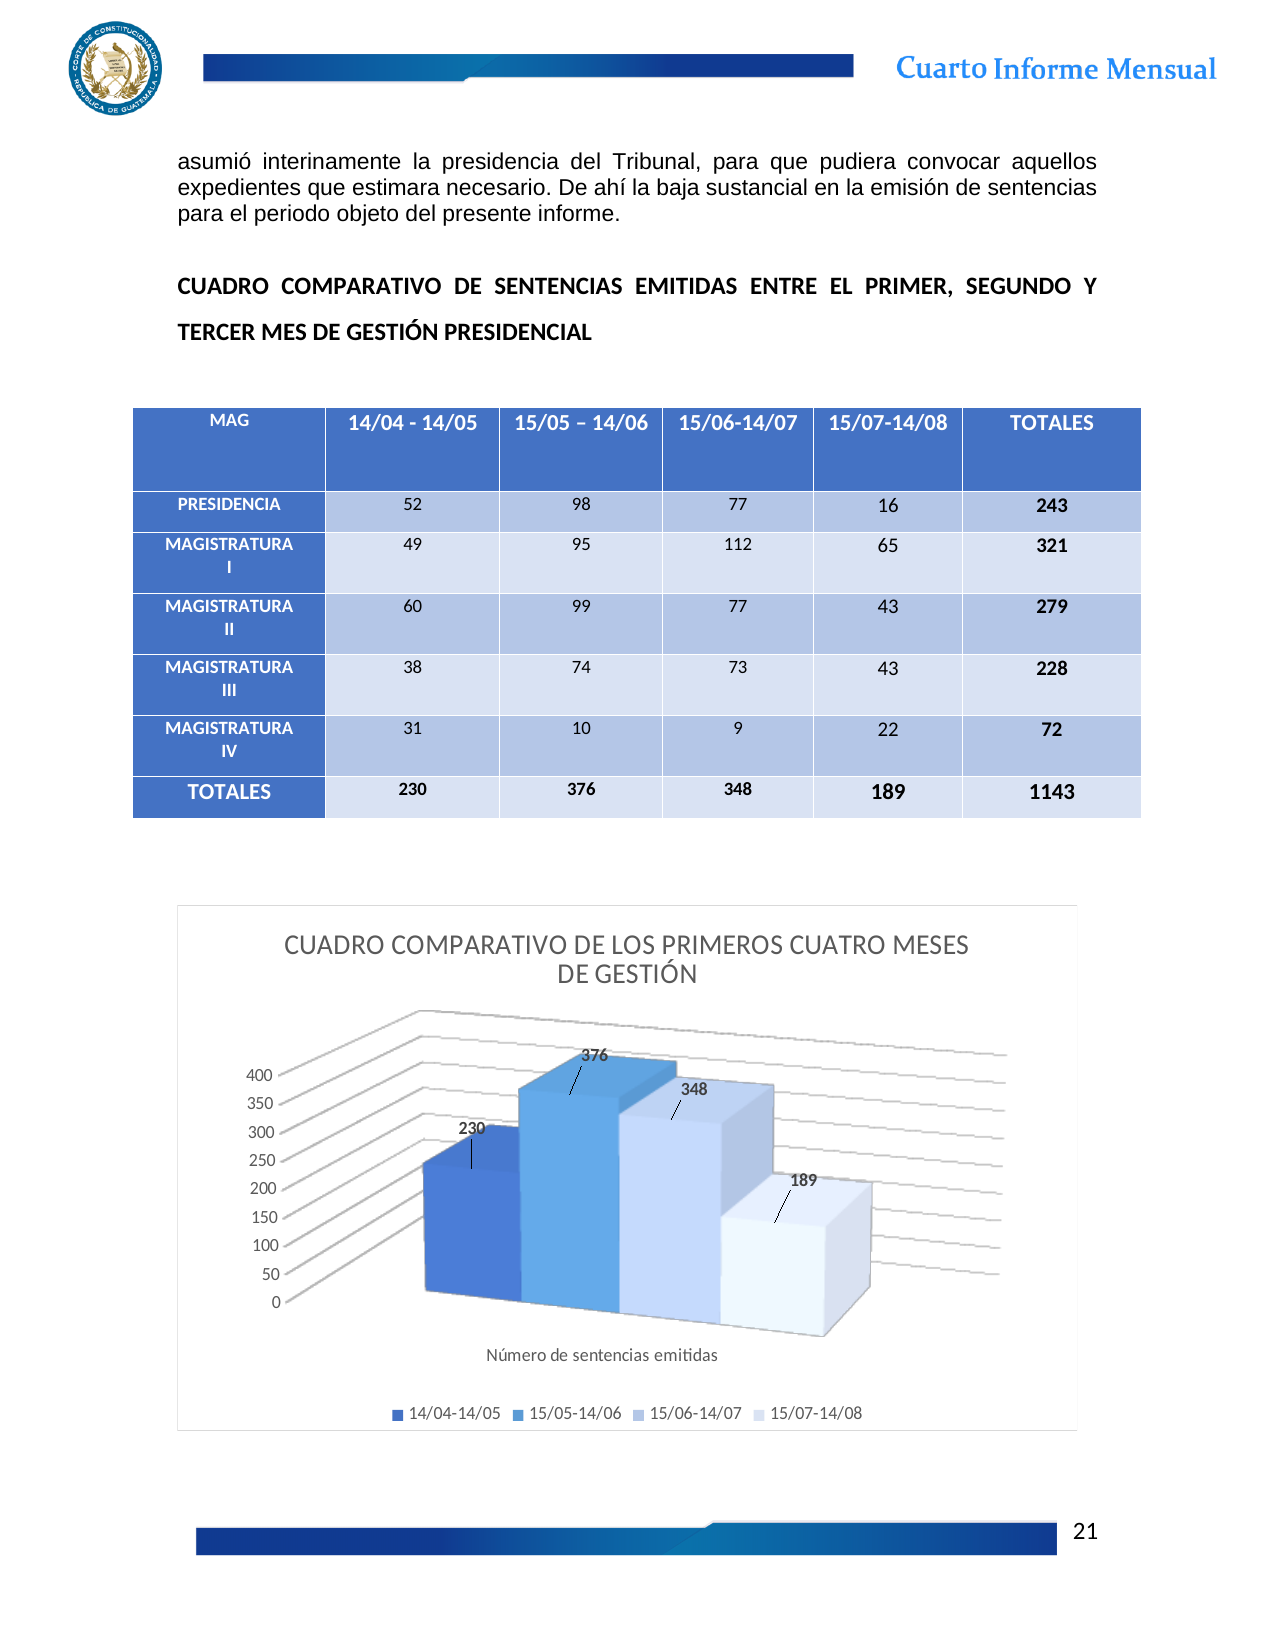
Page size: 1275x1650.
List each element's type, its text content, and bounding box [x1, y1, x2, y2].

table_header 15/05 – 14/06 [500, 408, 662, 491]
table_cell 77 [663, 594, 813, 654]
table_cell 74 [500, 655, 662, 715]
table_cell PRESIDENCIA [133, 492, 325, 532]
table_cell 49 [326, 533, 499, 593]
table_cell 31 [326, 716, 499, 776]
table_cell 22 [814, 716, 962, 776]
table_cell 228 [963, 655, 1141, 715]
table_cell 65 [814, 533, 962, 593]
table_cell 279 [963, 594, 1141, 654]
picture [95, 1493, 1148, 1589]
table_cell 52 [326, 492, 499, 532]
table_cell 243 [963, 492, 1141, 532]
table_cell 60 [326, 594, 499, 654]
table_cell 9 [663, 716, 813, 776]
table_cell 72 [963, 716, 1141, 776]
table_header 15/06-14/07 [663, 408, 813, 491]
table_cell 230 [326, 777, 499, 818]
table_header TOTALES [963, 408, 1141, 491]
table_cell 38 [326, 655, 499, 715]
table_cell MAGISTRATURA IV [133, 716, 325, 776]
table_cell 348 [663, 777, 813, 818]
table_cell 376 [500, 777, 662, 818]
table_cell TOTALES [133, 777, 325, 818]
table_header MAG [133, 408, 325, 491]
table_cell MAGISTRATURA III [133, 655, 325, 715]
table_cell 73 [663, 655, 813, 715]
table_cell MAGISTRATURA I [133, 533, 325, 593]
table_cell MAGISTRATURA II [133, 594, 325, 654]
table_cell 321 [963, 533, 1141, 593]
table_cell 43 [814, 594, 962, 654]
table_cell 112 [663, 533, 813, 593]
table_cell 10 [500, 716, 662, 776]
table_cell 43 [814, 655, 962, 715]
table_cell 95 [500, 533, 662, 593]
table_cell 77 [663, 492, 813, 532]
table_cell 99 [500, 594, 662, 654]
table_header 14/04 - 14/05 [326, 408, 499, 491]
table_cell 1143 [963, 777, 1141, 818]
table_cell 16 [814, 492, 962, 532]
table_header 15/07-14/08 [814, 408, 962, 491]
picture [0, 20, 1275, 119]
text CUADRO COMPARATIVO DE SENTENCIAS EMITIDAS ENTRE EL PRIMER, SEGUNDO Y TERCER MES DE GESTIÓN PRESIDENCIAL [177, 270, 1098, 346]
table_cell 189 [814, 777, 962, 818]
table_cell 98 [500, 492, 662, 532]
